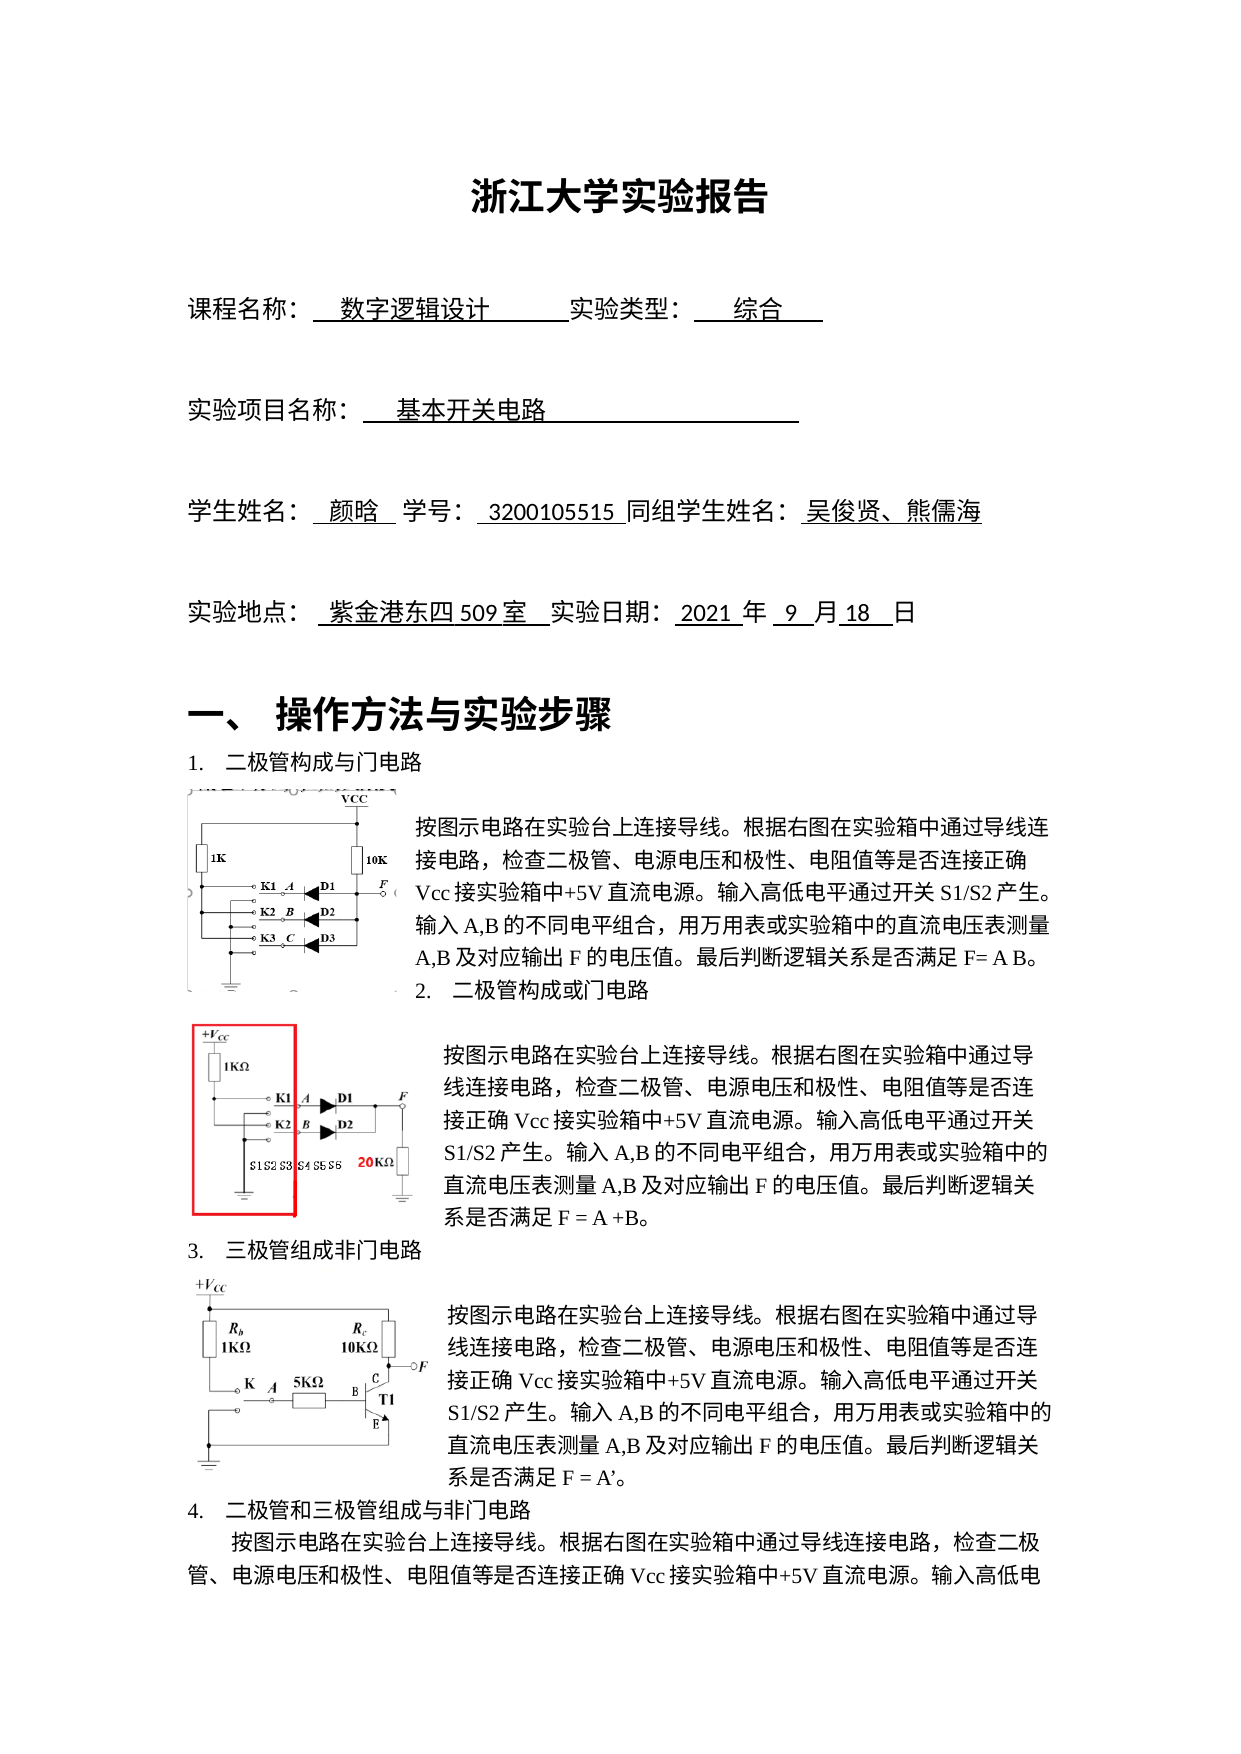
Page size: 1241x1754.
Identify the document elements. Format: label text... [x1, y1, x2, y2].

picture [187, 1269, 429, 1475]
text 学生姓名： 颜晗 学号： 3200105515 同组学生姓名： 吴俊贤、熊儒海 [187, 477, 1053, 542]
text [187, 1525, 1053, 1590]
list 操作方法与实验步骤 [187, 680, 1053, 745]
picture [187, 1019, 425, 1218]
list 二极管构成或门电路 [187, 972, 1053, 1005]
list 三极管组成非门电路 [187, 1232, 1053, 1265]
text Vcc接实验箱中+5V直流电源。输入高低电平通过开关S1/S2产生。输入A,B的不同电平组合，用万用表或实验箱中的直流电压表测量A,B及对应输出F 的电压值。最后判断逻辑关系是否满足 F= A B。 [397, 875, 1053, 972]
text 浙江大学实验报告 [187, 162, 1053, 227]
text 按图示电路在实验台上连接导线。根据右图在实验箱中通过导线连接电路，检查二极管、电源电压和极性、电阻值等是否连接正确 [397, 810, 1053, 875]
text 实验项目名称： 基本开关电路 [187, 376, 1053, 441]
text 实验地点： 紫金港东四509室 实验日期： 2021 年 9 月 18 日 [187, 578, 1053, 643]
list 二极管构成与门电路 [187, 745, 1053, 777]
picture [187, 789, 397, 992]
text 课程名称： 数字逻辑设计 实验类型： 综合 [187, 275, 1053, 340]
list 二极管和三极管组成与非门电路 [187, 1492, 1053, 1525]
